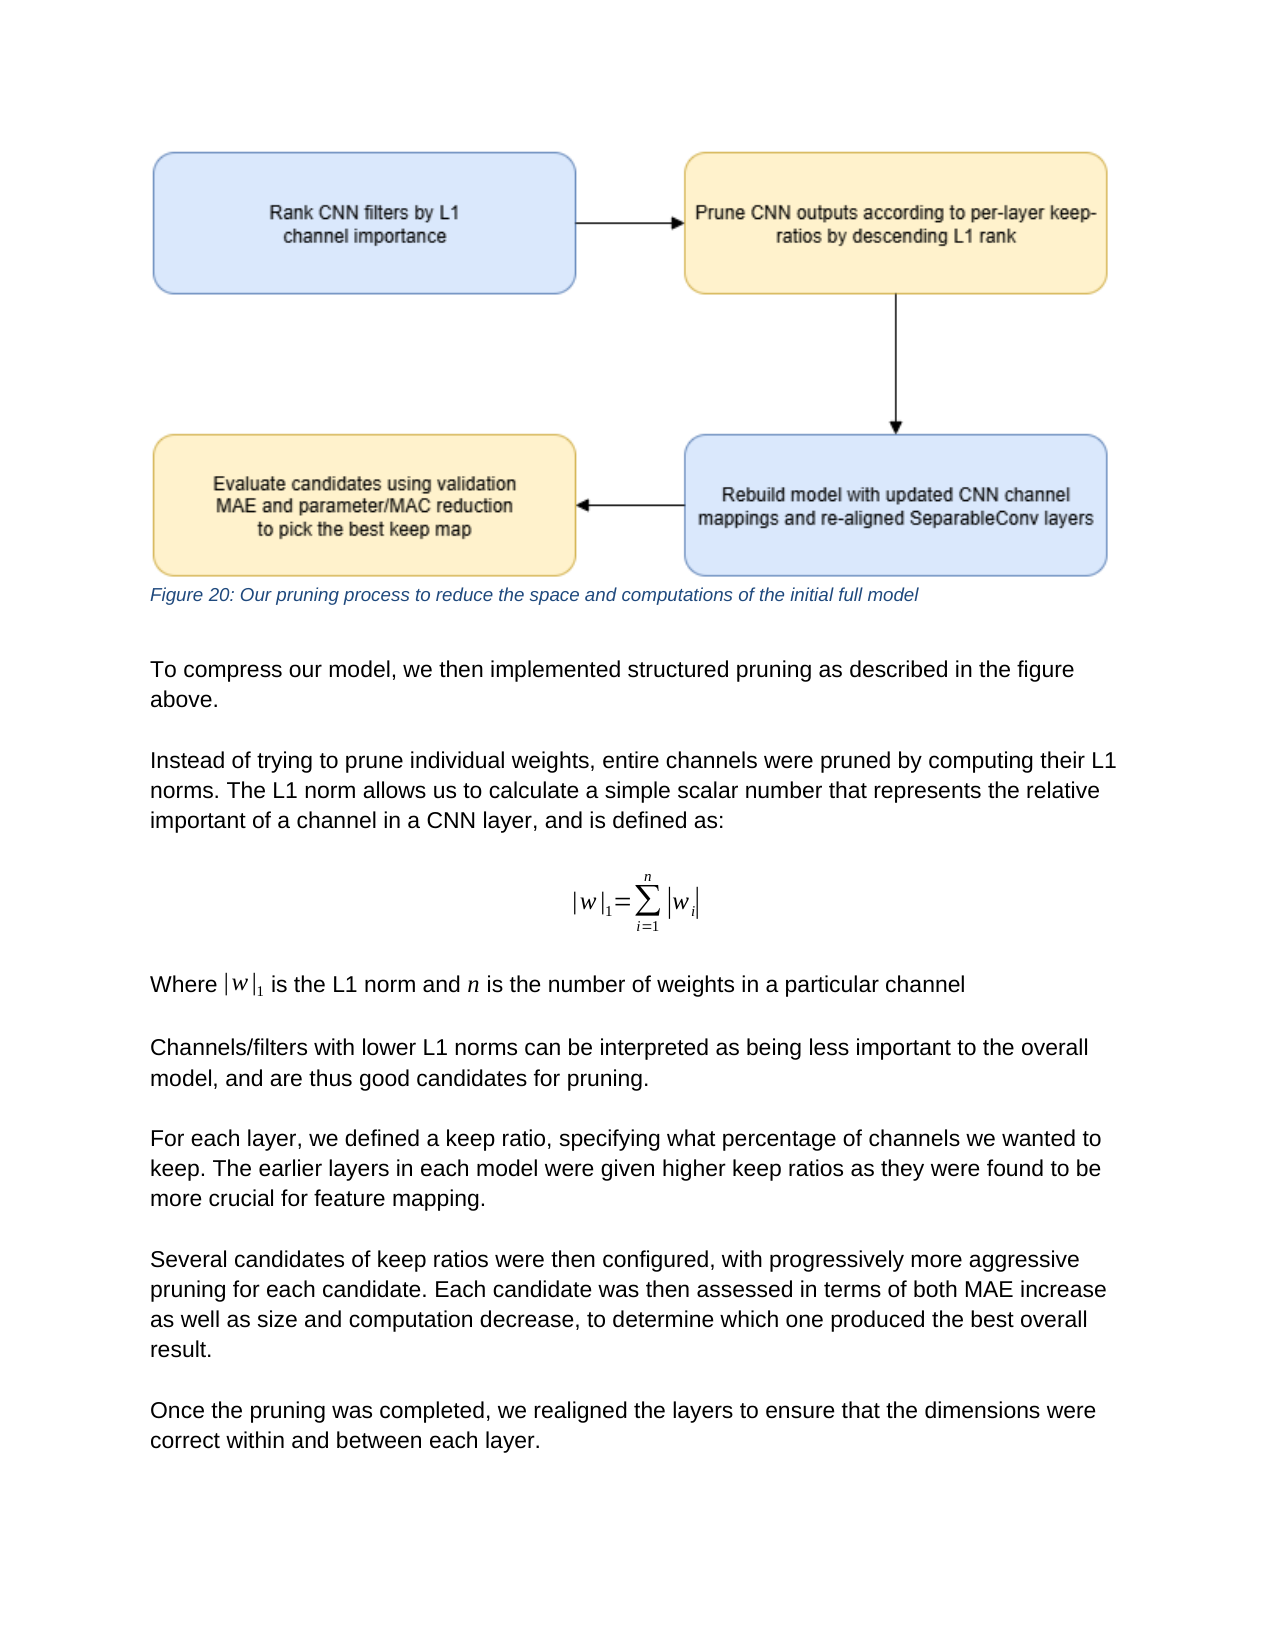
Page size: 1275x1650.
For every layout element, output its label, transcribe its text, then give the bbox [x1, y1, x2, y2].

text For each layer, we defined a keep ratio, specifying what percentage of channels we wanted to keep. The earlier layers in each model were given higher keep ratios as they were found to be more crucial for feature mapping. [150, 1125, 1125, 1212]
text Several candidates of keep ratios were then configured, with progressively more aggressive pruning for each candidate. Each candidate was then assessed in terms of both MAE increase as well as size and computation decrease, to determine which one produced the best overall result. [150, 1246, 1125, 1363]
text Once the pruning was completed, we realigned the layers to ensure that the dimensions were correct within and between each layer. [150, 1397, 1125, 1453]
text Instead of trying to prune individual weights, entire channels were pruned by computing their L1 norms. The L1 norm allows us to calculate a simple scalar number that represents the relative important of a channel in a CNN layer, and is defined as: [150, 747, 1125, 833]
text Channels/filters with lower L1 norms can be interpreted as being less important to the overall model, and are thus good candidates for pruning. [150, 1034, 1125, 1091]
picture [150, 150, 1111, 580]
text To compress our model, we then implemented structured pruning as described in the figure above. [150, 656, 1125, 713]
text Figure 20: Our pruning process to reduce the space and computations of the initial full model [150, 583, 1125, 605]
text Where is the L1 norm and is the number of weights in a particular channel [150, 969, 1125, 1000]
